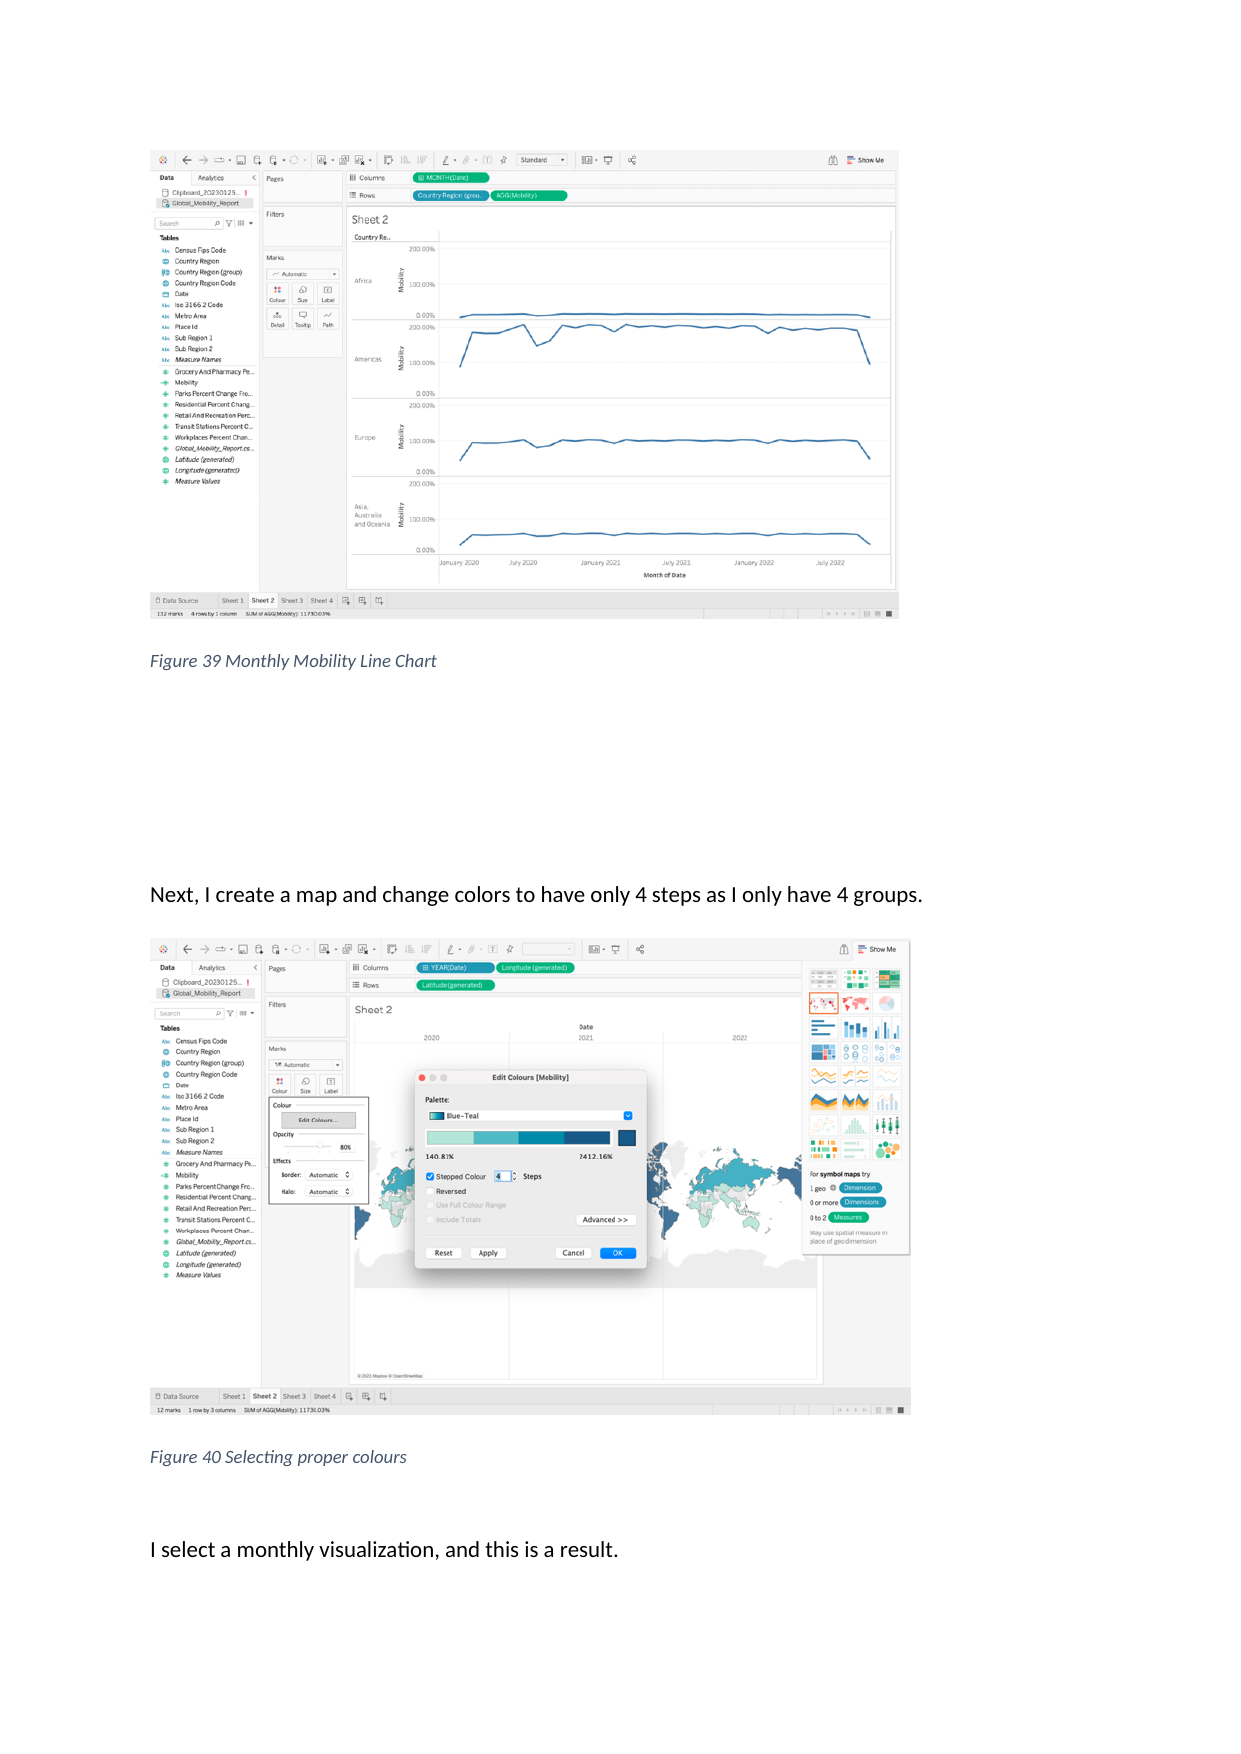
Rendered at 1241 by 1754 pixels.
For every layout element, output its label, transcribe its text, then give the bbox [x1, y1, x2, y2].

picture [150, 938, 911, 1415]
picture [150, 150, 899, 619]
text Figure 40 Selecting proper colours [150, 1445, 1090, 1468]
text Next, I create a map and change colors to have only 4 steps as I only have 4 groups. [150, 880, 1090, 908]
text I select a monthly visualization, and this is a result. [150, 1535, 1090, 1563]
text Figure 39 Monthly Mobility Line Chart [150, 649, 1090, 672]
